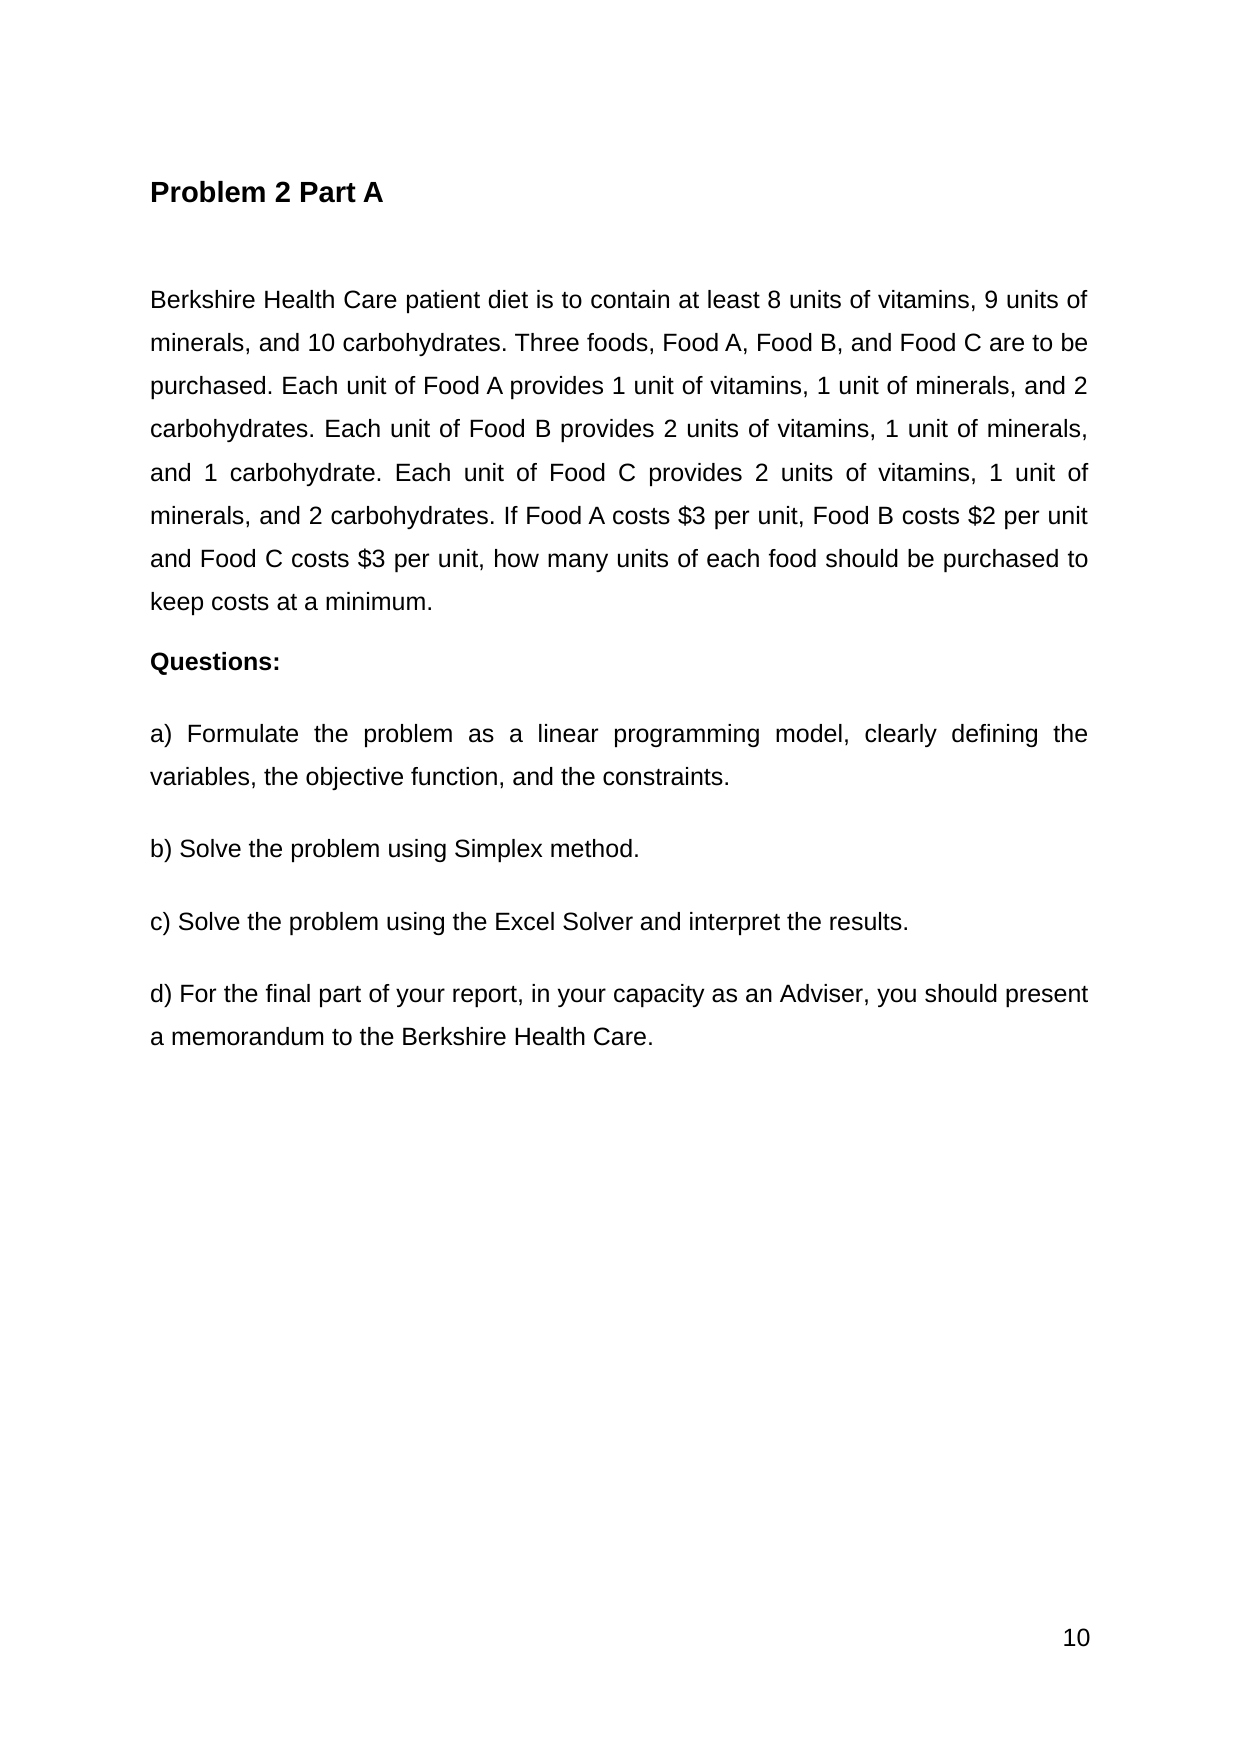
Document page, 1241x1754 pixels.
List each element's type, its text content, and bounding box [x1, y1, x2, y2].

text b) Solve the problem using Simplex method. [150, 834, 1090, 863]
text Berkshire Health Care patient diet is to contain at least 8 units of vitamins, 9 units of minerals, and 10 carbohydrates. Three foods, Food A, Food B, and Food C are to be purchased. Each unit of Food A provides 1 unit of vitamins, 1 unit of minerals, and 2 carbohydrates. Each unit of Food B provides 2 units of vitamins, 1 unit of minerals, and 1 carbohydrate. Each unit of Food C provides 2 units of vitamins, 1 unit of minerals, and 2 carbohydrates. If Food A costs $3 per unit, Food B costs $2 per unit and Food C costs $3 per unit, how many units of each food should be purchased to keep costs at a minimum. [150, 285, 1090, 616]
text Questions: [150, 647, 1090, 676]
text a) Formulate the problem as a linear programming model, clearly defining the variables, the objective function, and the constraints. [150, 719, 1090, 791]
text d) For the final part of your report, in your capacity as an Adviser, you should present a memorandum to the Berkshire Health Care. [150, 979, 1090, 1051]
text c) Solve the problem using the Excel Solver and interpret the results. [150, 907, 1090, 936]
subtitle Problem 2 Part A [150, 175, 1090, 208]
